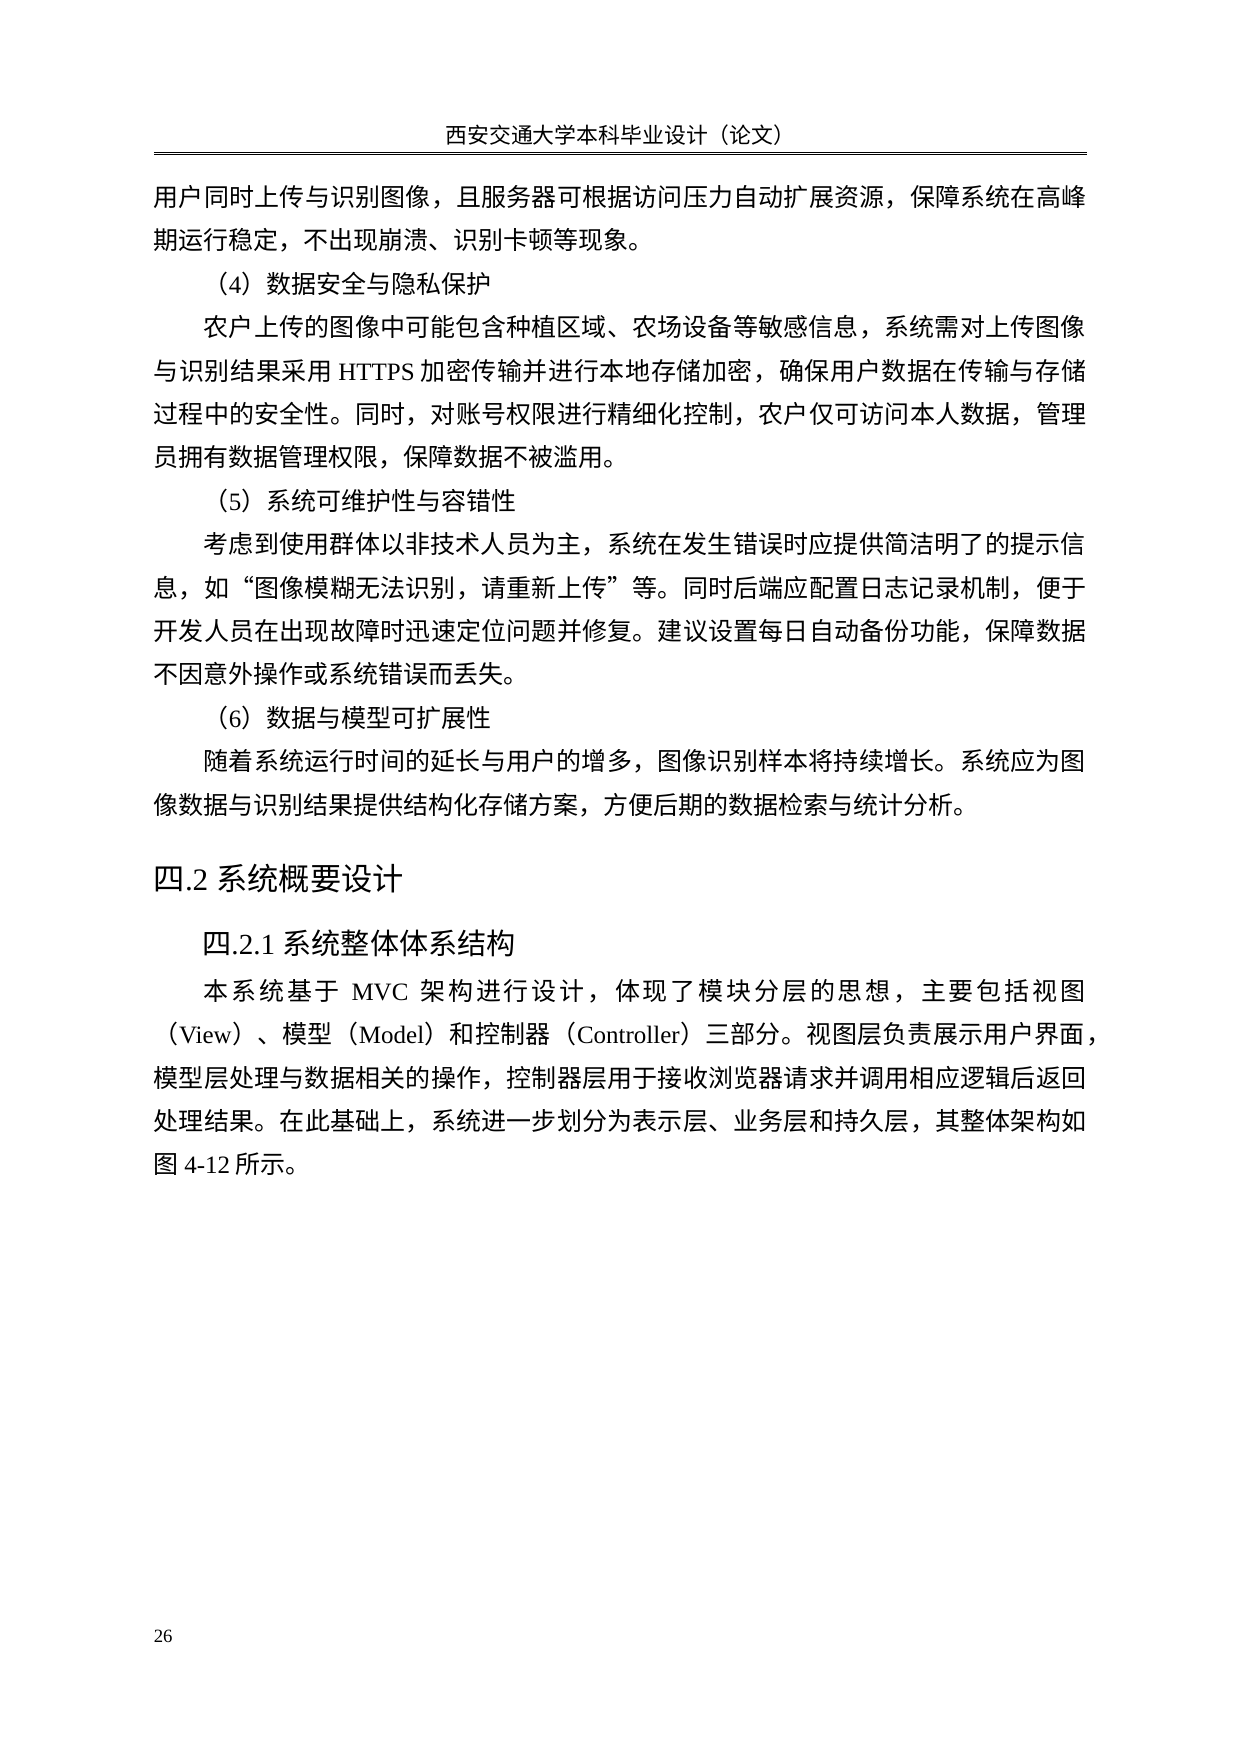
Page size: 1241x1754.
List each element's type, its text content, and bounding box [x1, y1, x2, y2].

text 随着系统运行时间的延长与用户的增多，图像识别样本将持续增长。系统应为图像数据与识别结果提供结构化存储方案，方便后期的数据检索与统计分析。 [153, 742, 1087, 822]
subtitle 系统整体体系结构 [202, 920, 1087, 963]
text （4）数据安全与隐私保护 [153, 264, 1087, 300]
text （6）数据与模型可扩展性 [153, 698, 1087, 735]
text 考虑到使用群体以非技术人员为主，系统在发生错误时应提供简洁明了的提示信息，如“图像模糊无法识别，请重新上传”等。同时后端应配置日志记录机制，便于开发人员在出现故障时迅速定位问题并修复。建议设置每日自动备份功能，保障数据不因意外操作或系统错误而丢失。 [153, 525, 1087, 691]
subtitle 系统概要设计 [153, 854, 1087, 899]
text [153, 177, 1087, 257]
text 农户上传的图像中可能包含种植区域、农场设备等敏感信息，系统需对上传图像与识别结果采用HTTPS加密传输并进行本地存储加密，确保用户数据在传输与存储过程中的安全性。同时，对账号权限进行精细化控制，农户仅可访问本人数据，管理员拥有数据管理权限，保障数据不被滥用。 [153, 307, 1087, 474]
text （5）系统可维护性与容错性 [153, 481, 1087, 517]
